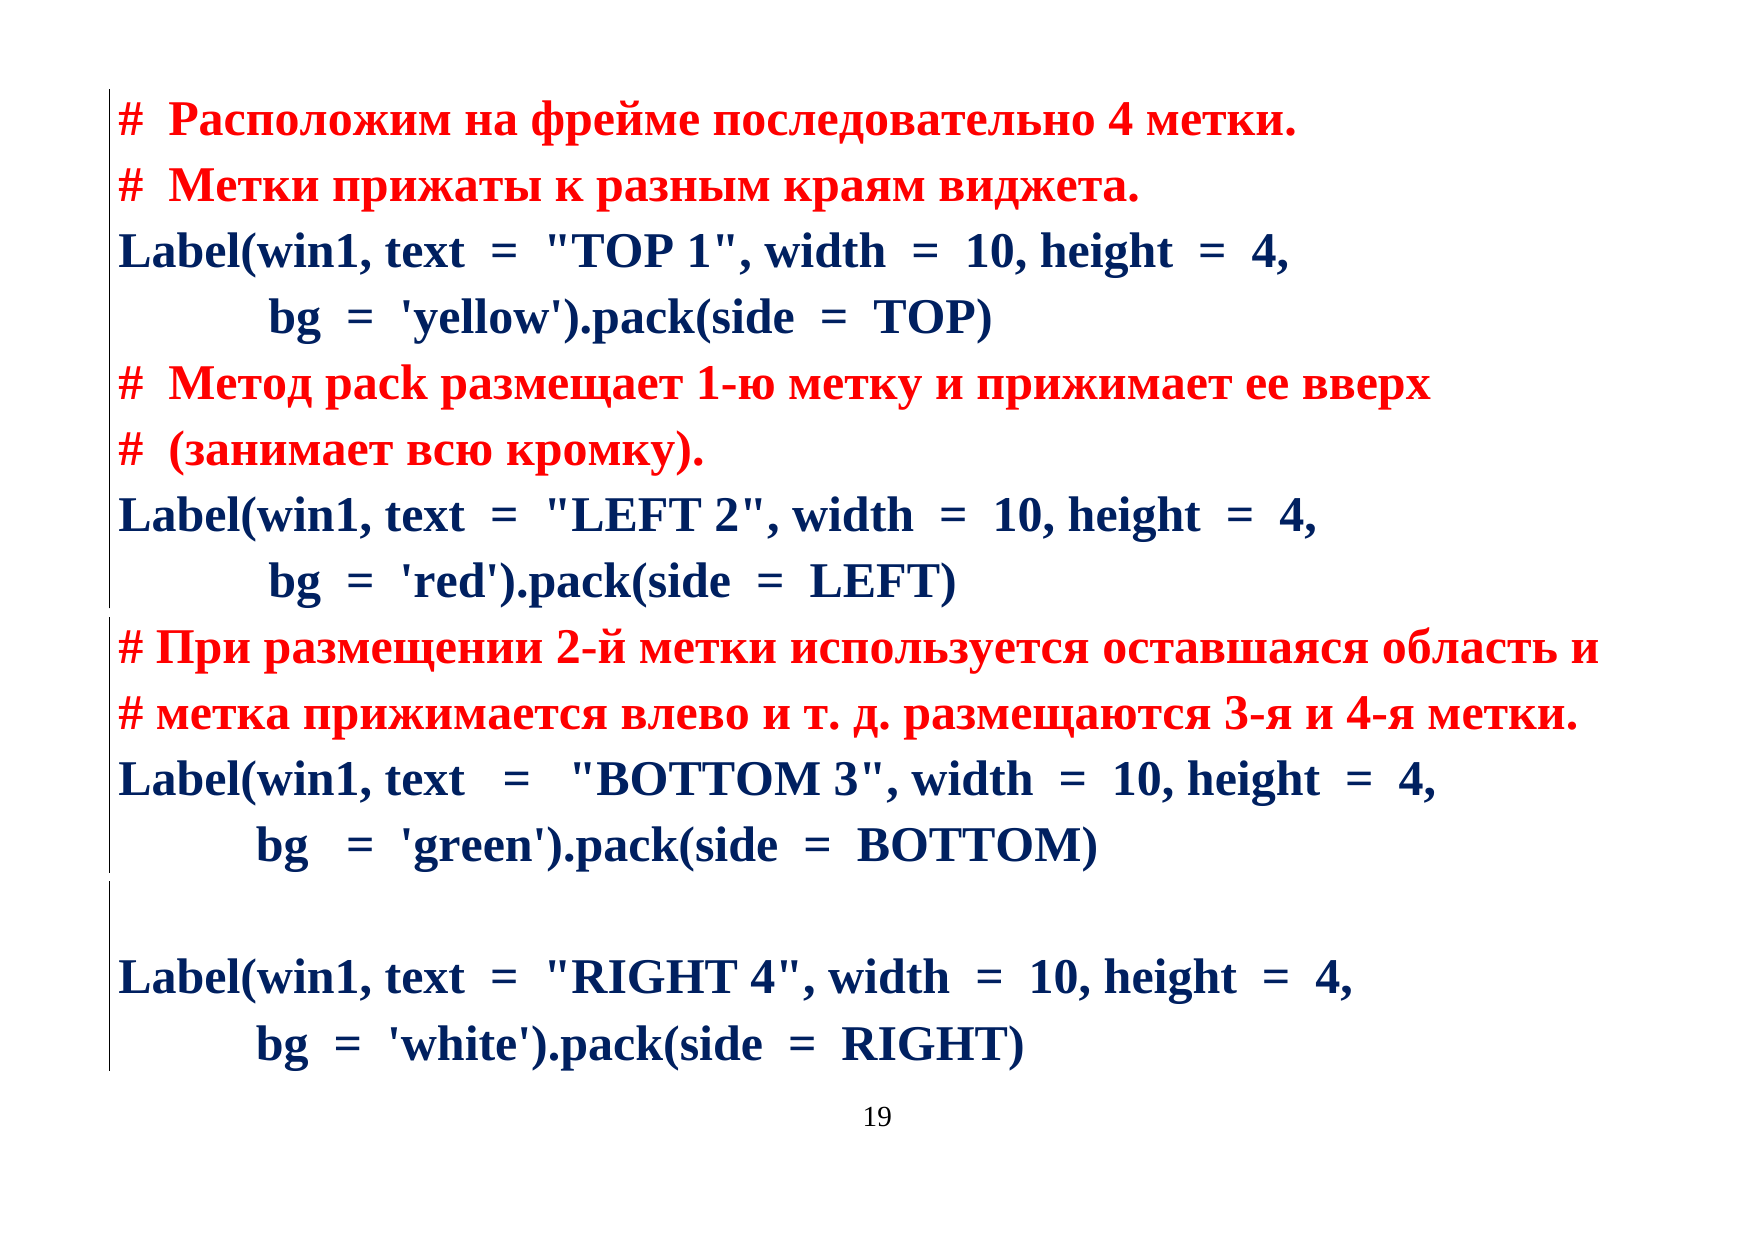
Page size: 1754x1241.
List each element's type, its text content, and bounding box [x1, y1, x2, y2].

text bg = 'yellow').pack(side = TOP) [110, 287, 1636, 344]
text # (занимает всю кромку). [110, 419, 1636, 476]
text # метка прижимается влево и т. д. размещаются 3-я и 4-я метки. [110, 683, 1666, 741]
text # При размещении 2-й метки используется оставшаяся область и [110, 617, 1666, 674]
text bg = 'green').pack(side = BOTTOM) [110, 815, 1666, 873]
text Label(win1, text = "BOTTOM 3", width = 10, height = 4, [110, 749, 1666, 807]
text Label(win1, text = "LEFT 2", width = 10, height = 4, [110, 485, 1636, 542]
text # Расположим на фрейме последовательно 4 метки. [118, 89, 1636, 146]
text bg = 'red').pack(side = LEFT) [110, 551, 1636, 608]
text # Метод pack размещает 1-ю метку и прижимает ее вверх [110, 353, 1636, 410]
text Label(win1, text = "RIGHT 4", width = 10, height = 4, [110, 947, 1636, 1005]
text bg = 'white').pack(side = RIGHT) [110, 1013, 1636, 1071]
text Label(win1, text = "TOP 1", width = 10, height = 4, [110, 221, 1636, 278]
text # Метки прижаты к разным краям виджета. [110, 155, 1636, 212]
